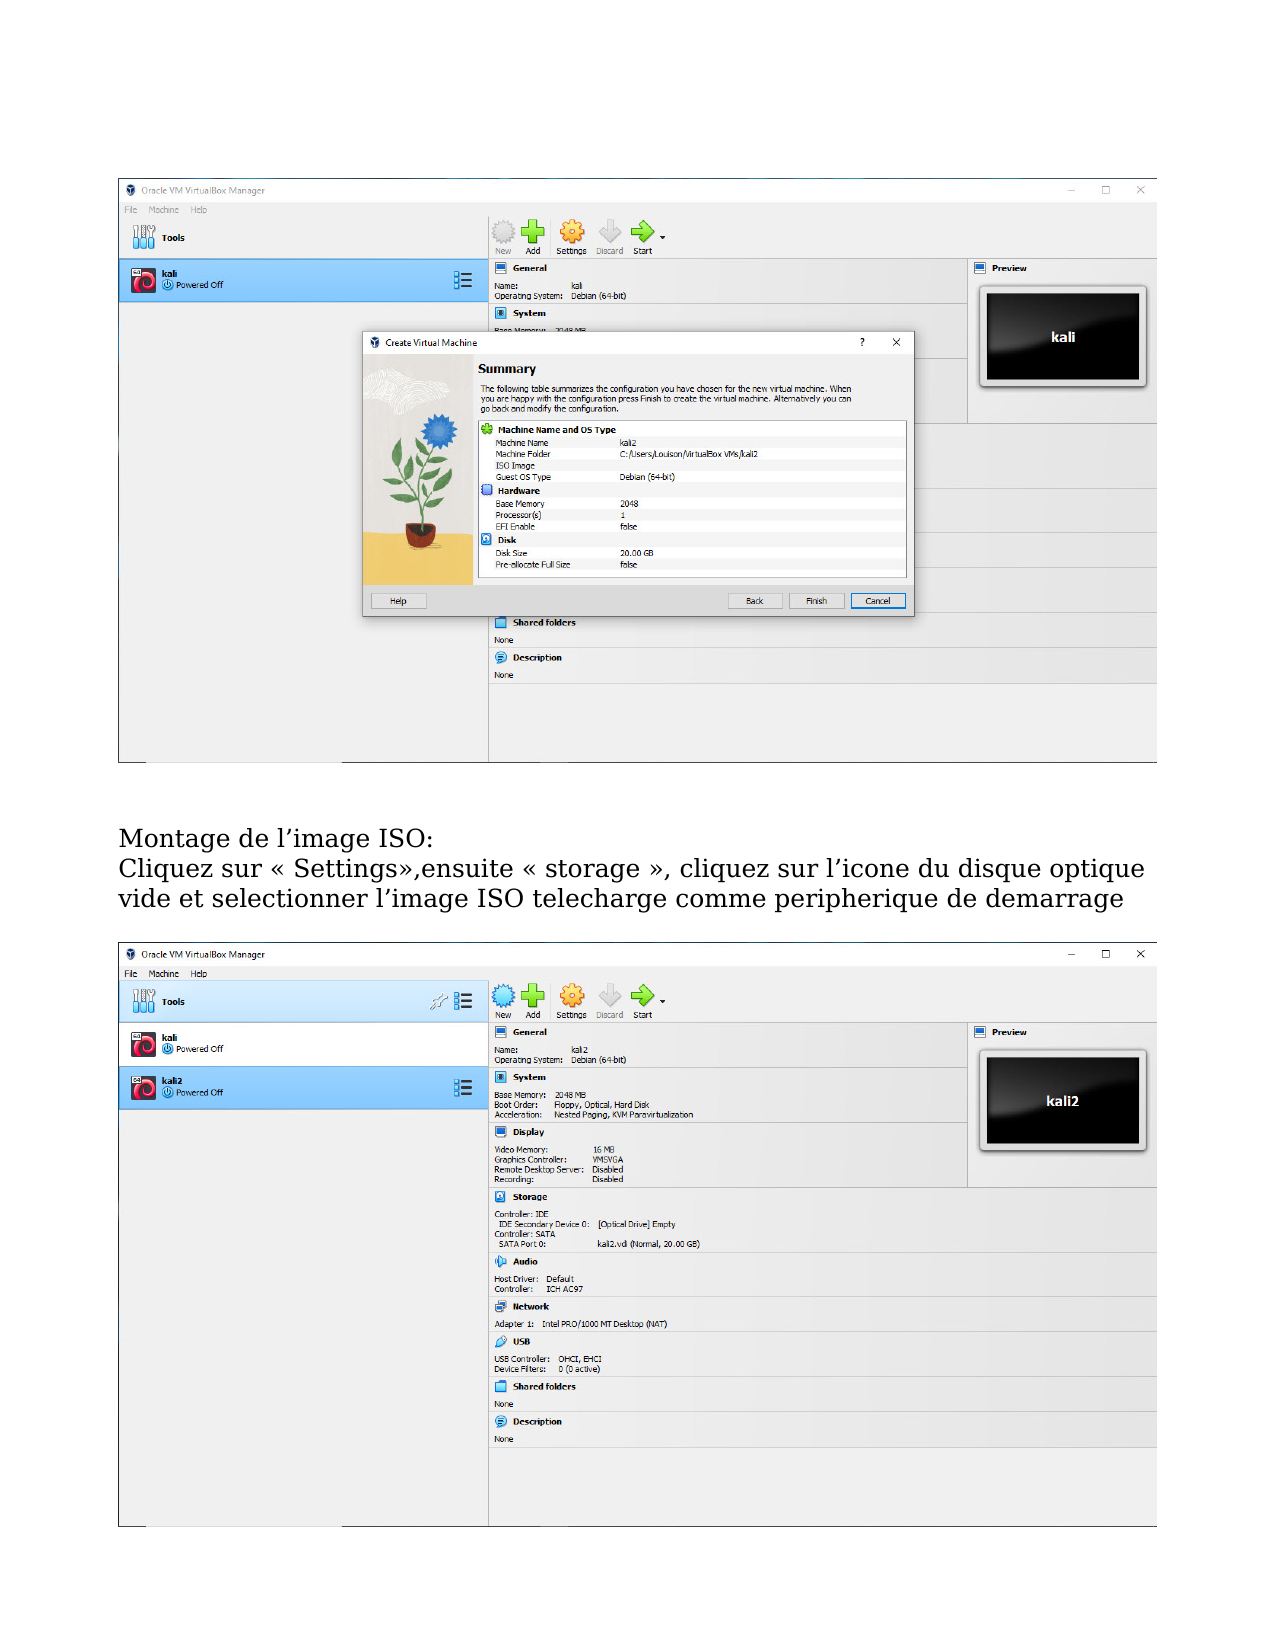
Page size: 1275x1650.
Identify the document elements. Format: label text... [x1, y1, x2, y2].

text Cliquez sur « Settings»,ensuite « storage », cliquez sur l’icone du disque optique vide et selectionner l’image ISO telecharge comme peripherique de demarrage [118, 852, 1157, 912]
picture [118, 942, 1157, 1527]
text Montage de l’image ISO: [118, 822, 1157, 852]
picture [118, 178, 1157, 763]
